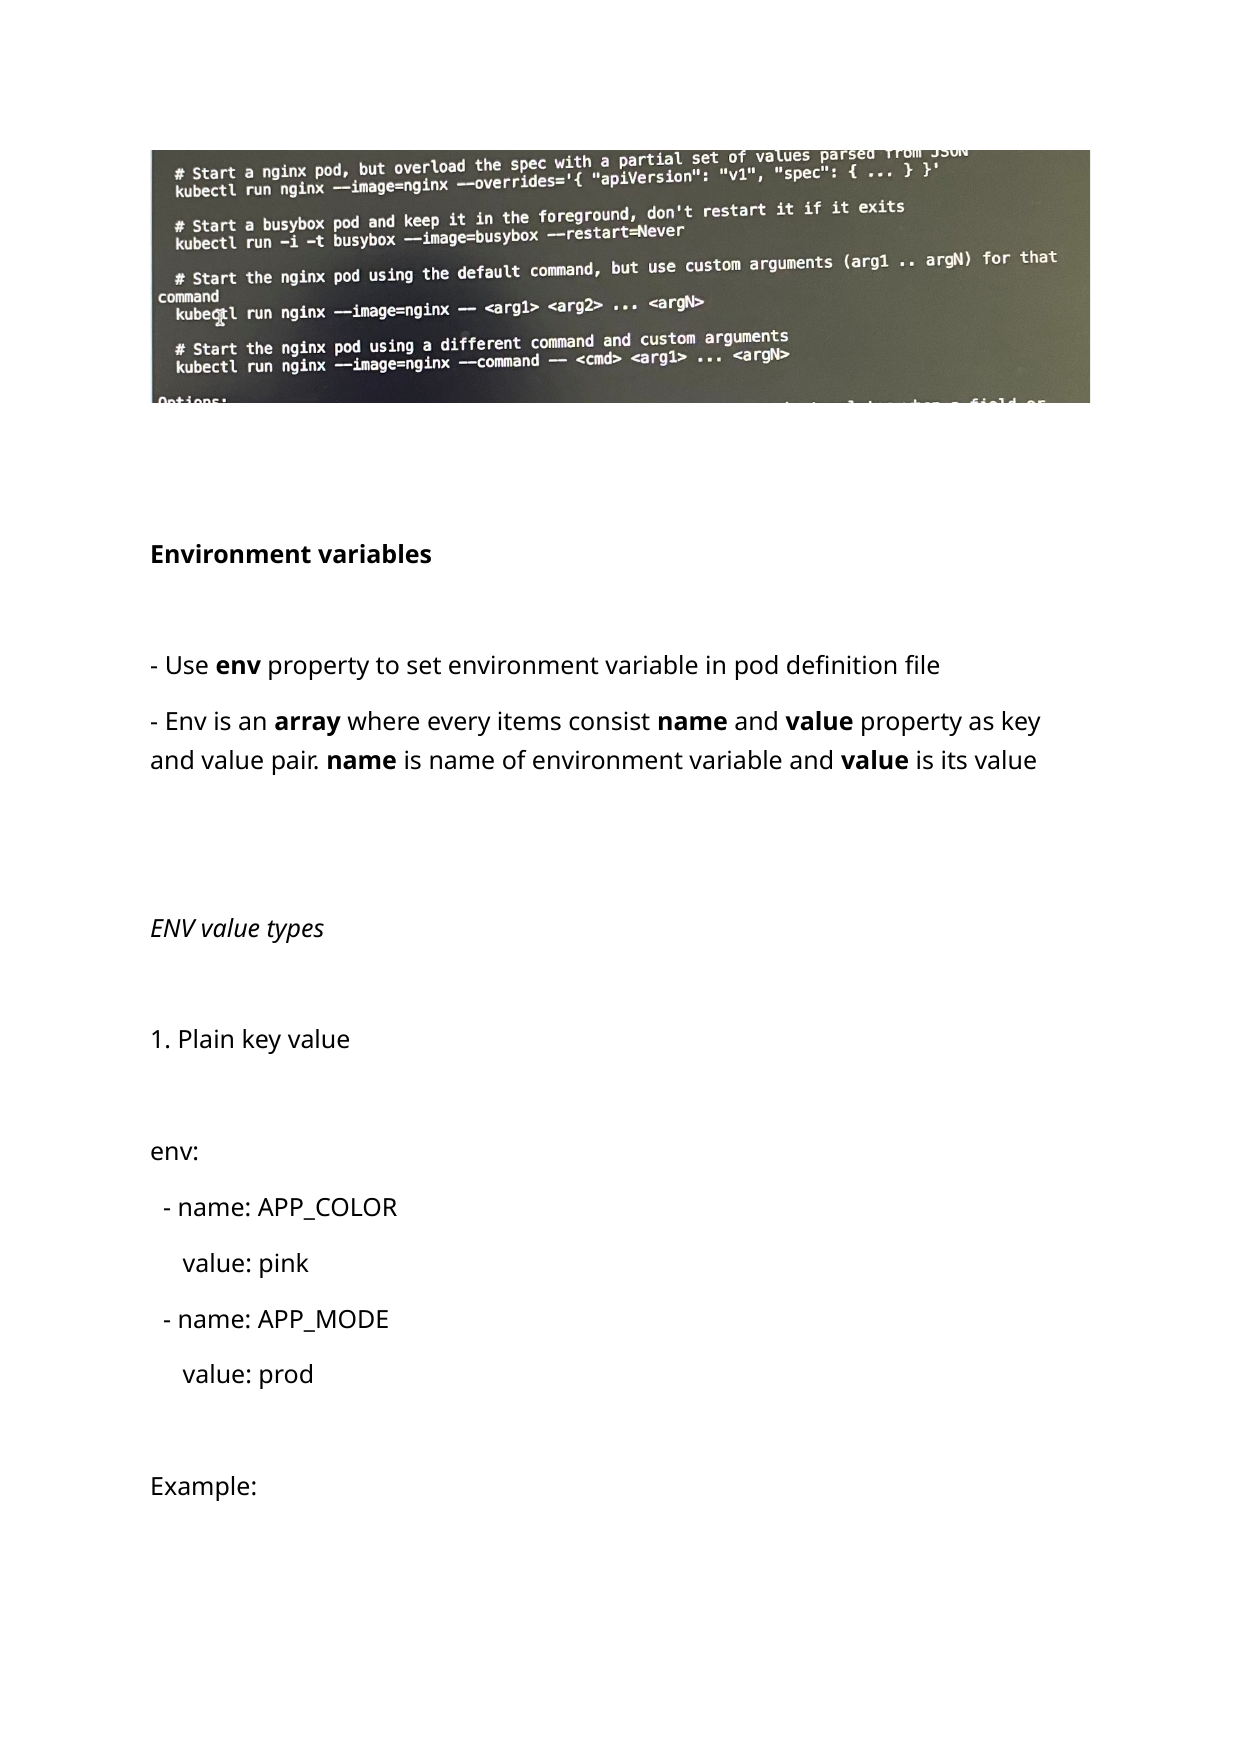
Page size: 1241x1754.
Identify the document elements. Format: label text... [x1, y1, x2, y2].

text value: pink [150, 1245, 1090, 1279]
text - Env is an array where every items consist name and value property as key and value pair. name is name of environment variable and value is its value [150, 704, 1090, 777]
text - Use env property to set environment variable in pod definition file [150, 648, 1090, 682]
text 1. Plain key value [150, 1022, 1090, 1056]
text Example: [150, 1469, 1090, 1503]
text ENV value types [150, 910, 1090, 944]
text - name: APP_COLOR [150, 1189, 1090, 1224]
text - name: APP_MODE [150, 1301, 1090, 1335]
text Environment variables [150, 536, 1090, 570]
text env: [150, 1134, 1090, 1168]
picture [150, 150, 1091, 403]
text value: prod [150, 1357, 1090, 1391]
